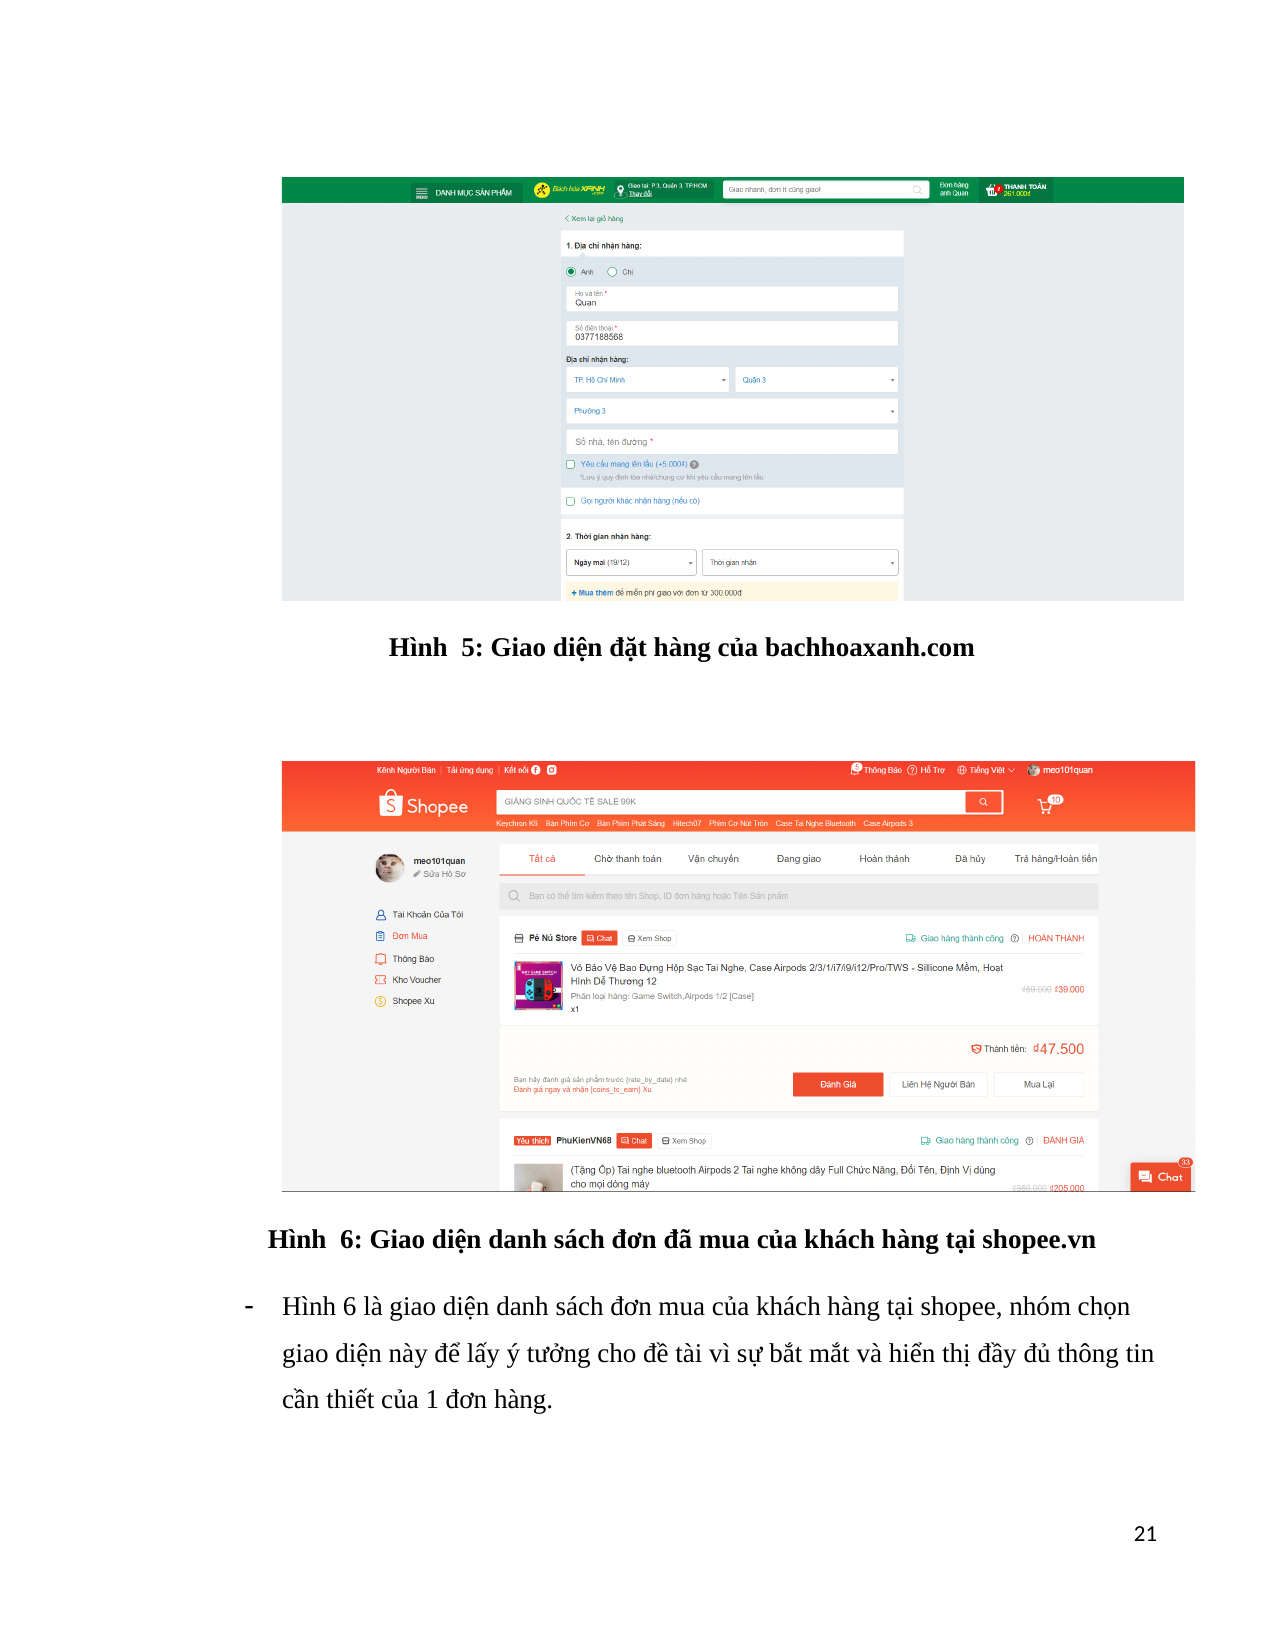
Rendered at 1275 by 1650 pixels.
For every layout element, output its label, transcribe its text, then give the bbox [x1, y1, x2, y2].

text Hình 5: Giao diện đặt hàng của bachhoaxanh.com [207, 631, 1157, 662]
list Hình 6 là giao diện danh sách đơn mua của khách hàng tại shopee, nhóm chọn giao diện này để lấy ý tưởng cho đề tài vì sự bắt mắt và hiển thị đầy đủ thông tin cần thiết của 1 đơn hàng. [244, 1290, 1157, 1415]
picture [281, 761, 1196, 1192]
text Hình 6: Giao diện danh sách đơn đã mua của khách hàng tại shopee.vn [207, 1223, 1157, 1254]
picture [281, 177, 1184, 601]
